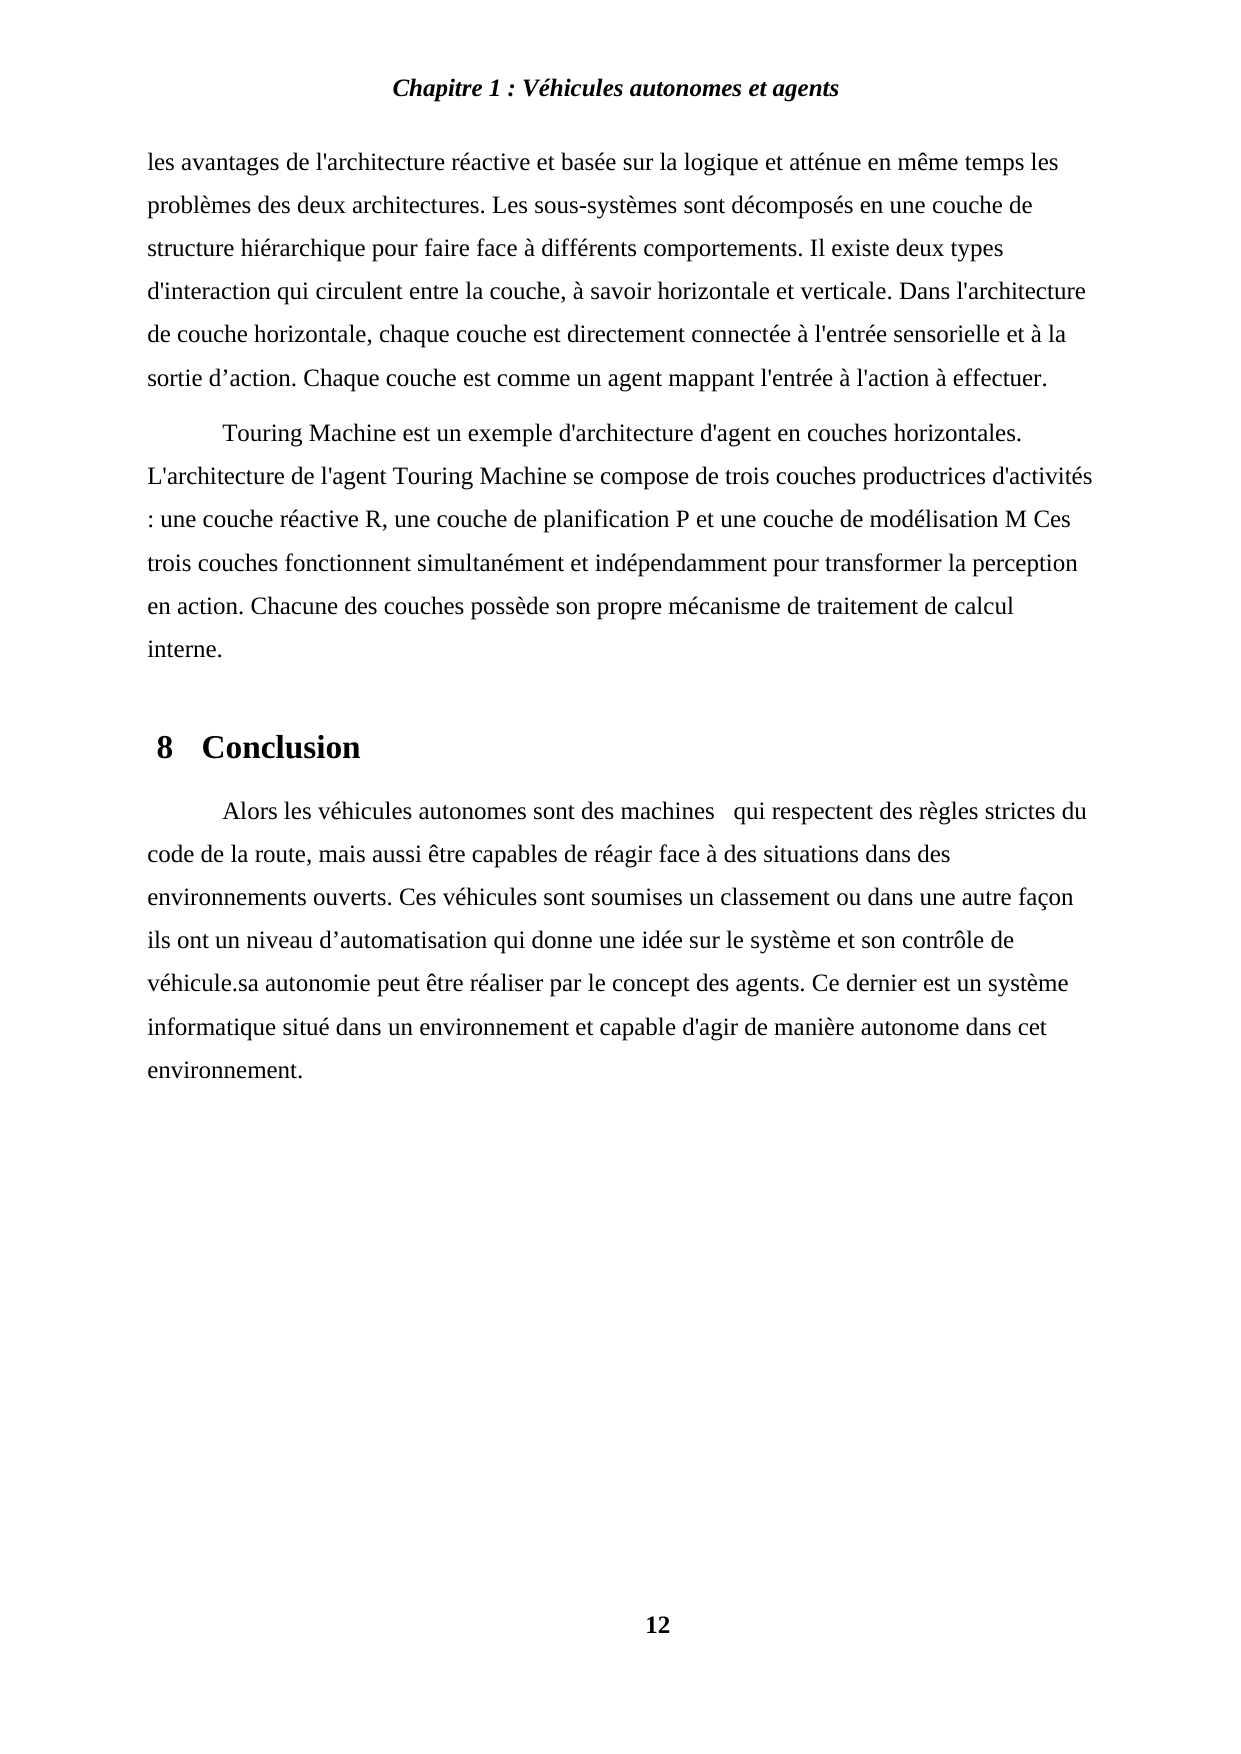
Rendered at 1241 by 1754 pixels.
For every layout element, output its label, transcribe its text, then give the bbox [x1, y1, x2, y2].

text Touring Machine est un exemple d'architecture d'agent en couches horizontales. L'architecture de l'agent Touring Machine se compose de trois couches productrices d'activités : une couche réactive R, une couche de planification P et une couche de modélisation M Ces trois couches fonctionnent simultanément et indépendamment pour transformer la perception en action. Chacune des couches possède son propre mécanisme de traitement de calcul interne. [147, 418, 1093, 663]
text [147, 147, 1093, 391]
text Alors les véhicules autonomes sont des machines qui respectent des règles strictes du code de la route, mais aussi être capables de réagir face à des situations dans des environnements ouverts. Ces véhicules sont soumises un classement ou dans une autre façon ils ont un niveau d’automatisation qui donne une idée sur le système et son contrôle de véhicule.sa autonomie peut être réaliser par le concept des agents. Ce dernier est un système informatique situé dans un environnement et capable d'agir de manière autonome dans cet environnement. [147, 796, 1093, 1083]
subtitle Conclusion [156, 727, 1093, 765]
